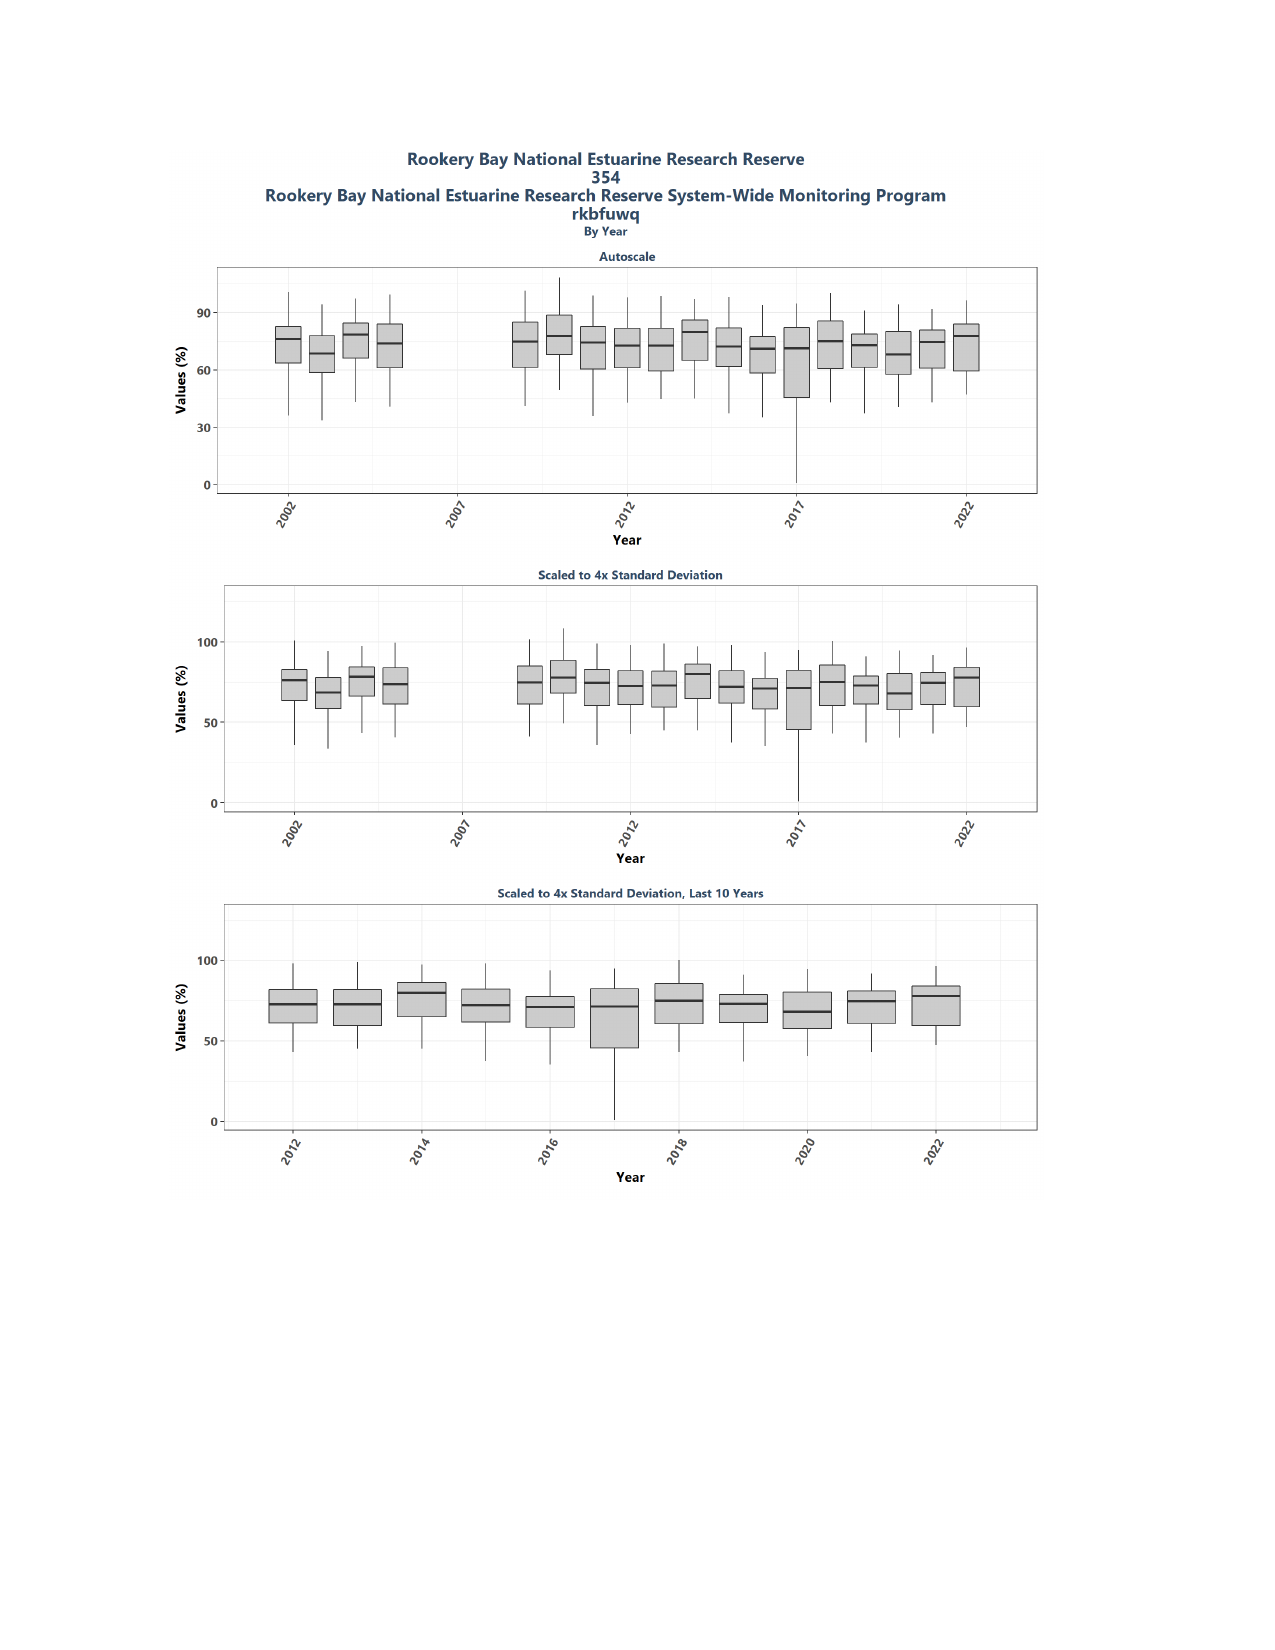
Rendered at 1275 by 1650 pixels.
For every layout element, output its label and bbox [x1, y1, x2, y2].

picture [168, 150, 1044, 1200]
